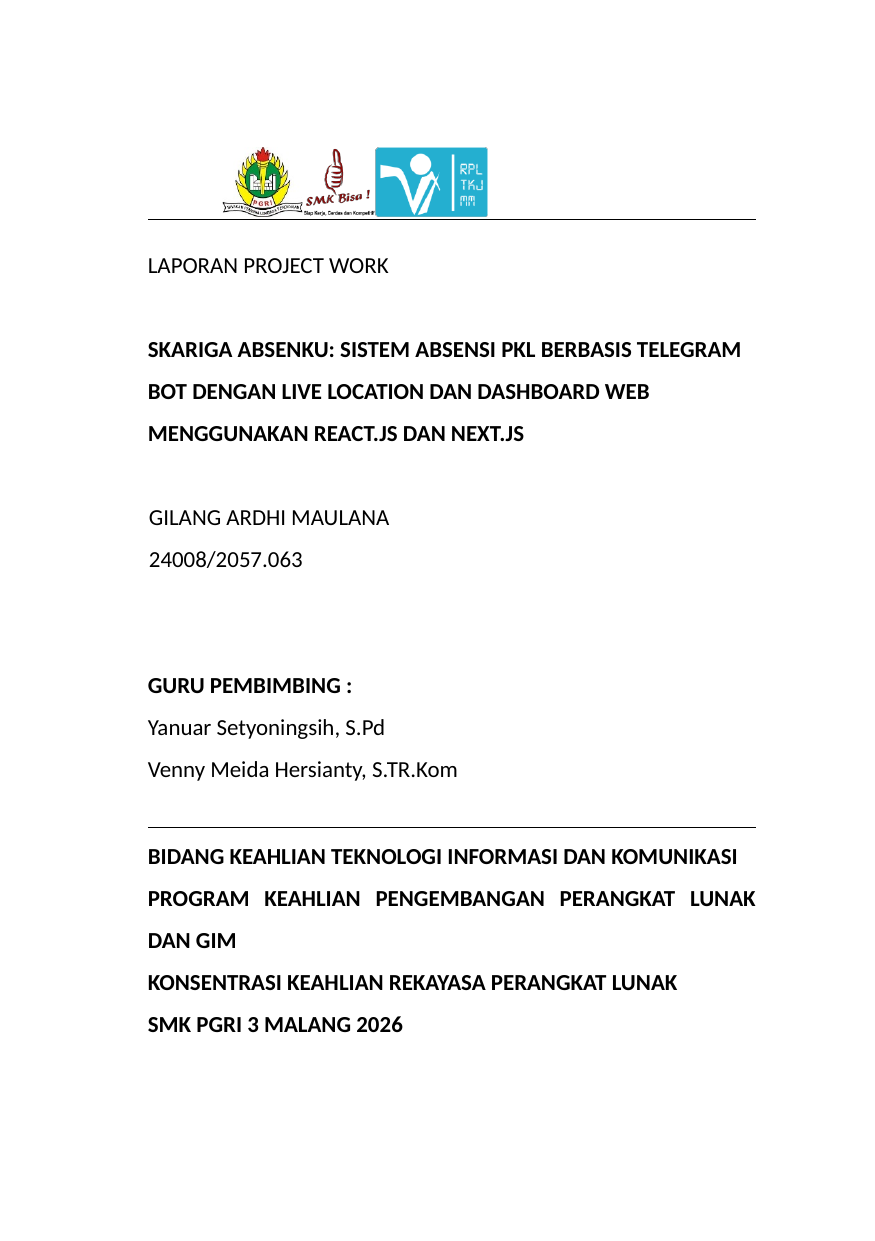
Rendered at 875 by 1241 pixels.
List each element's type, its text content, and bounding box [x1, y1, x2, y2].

text GURU PEMBIMBING : [148, 671, 756, 699]
text PROGRAM KEAHLIAN PENGEMBANGAN PERANGKAT LUNAK DAN GIM [148, 884, 756, 954]
text LAPORAN PROJECT WORK [148, 251, 756, 279]
text SKARIGA ABSENKU: SISTEM ABSENSI PKL BERBASIS TELEGRAM BOT DENGAN LIVE LOCATION DAN DASHBOARD WEB MENGGUNAKAN REACT.JS DAN NEXT.JS [148, 335, 756, 447]
text GILANG ARDHI MAULANA 24008/2057.063 [149, 503, 756, 573]
text Yanuar Setyoningsih, S.Pd [148, 713, 756, 741]
text Venny Meida Hersianty, S.TR.Kom [148, 755, 756, 783]
text BIDANG KEAHLIAN TEKNOLOGI INFORMASI DAN KOMUNIKASI [148, 842, 756, 870]
text KONSENTRASI KEAHLIAN REKAYASA PERANGKAT LUNAK [148, 968, 756, 996]
text SMK PGRI 3 MALANG 2026 [148, 1010, 756, 1038]
picture [222, 147, 488, 217]
